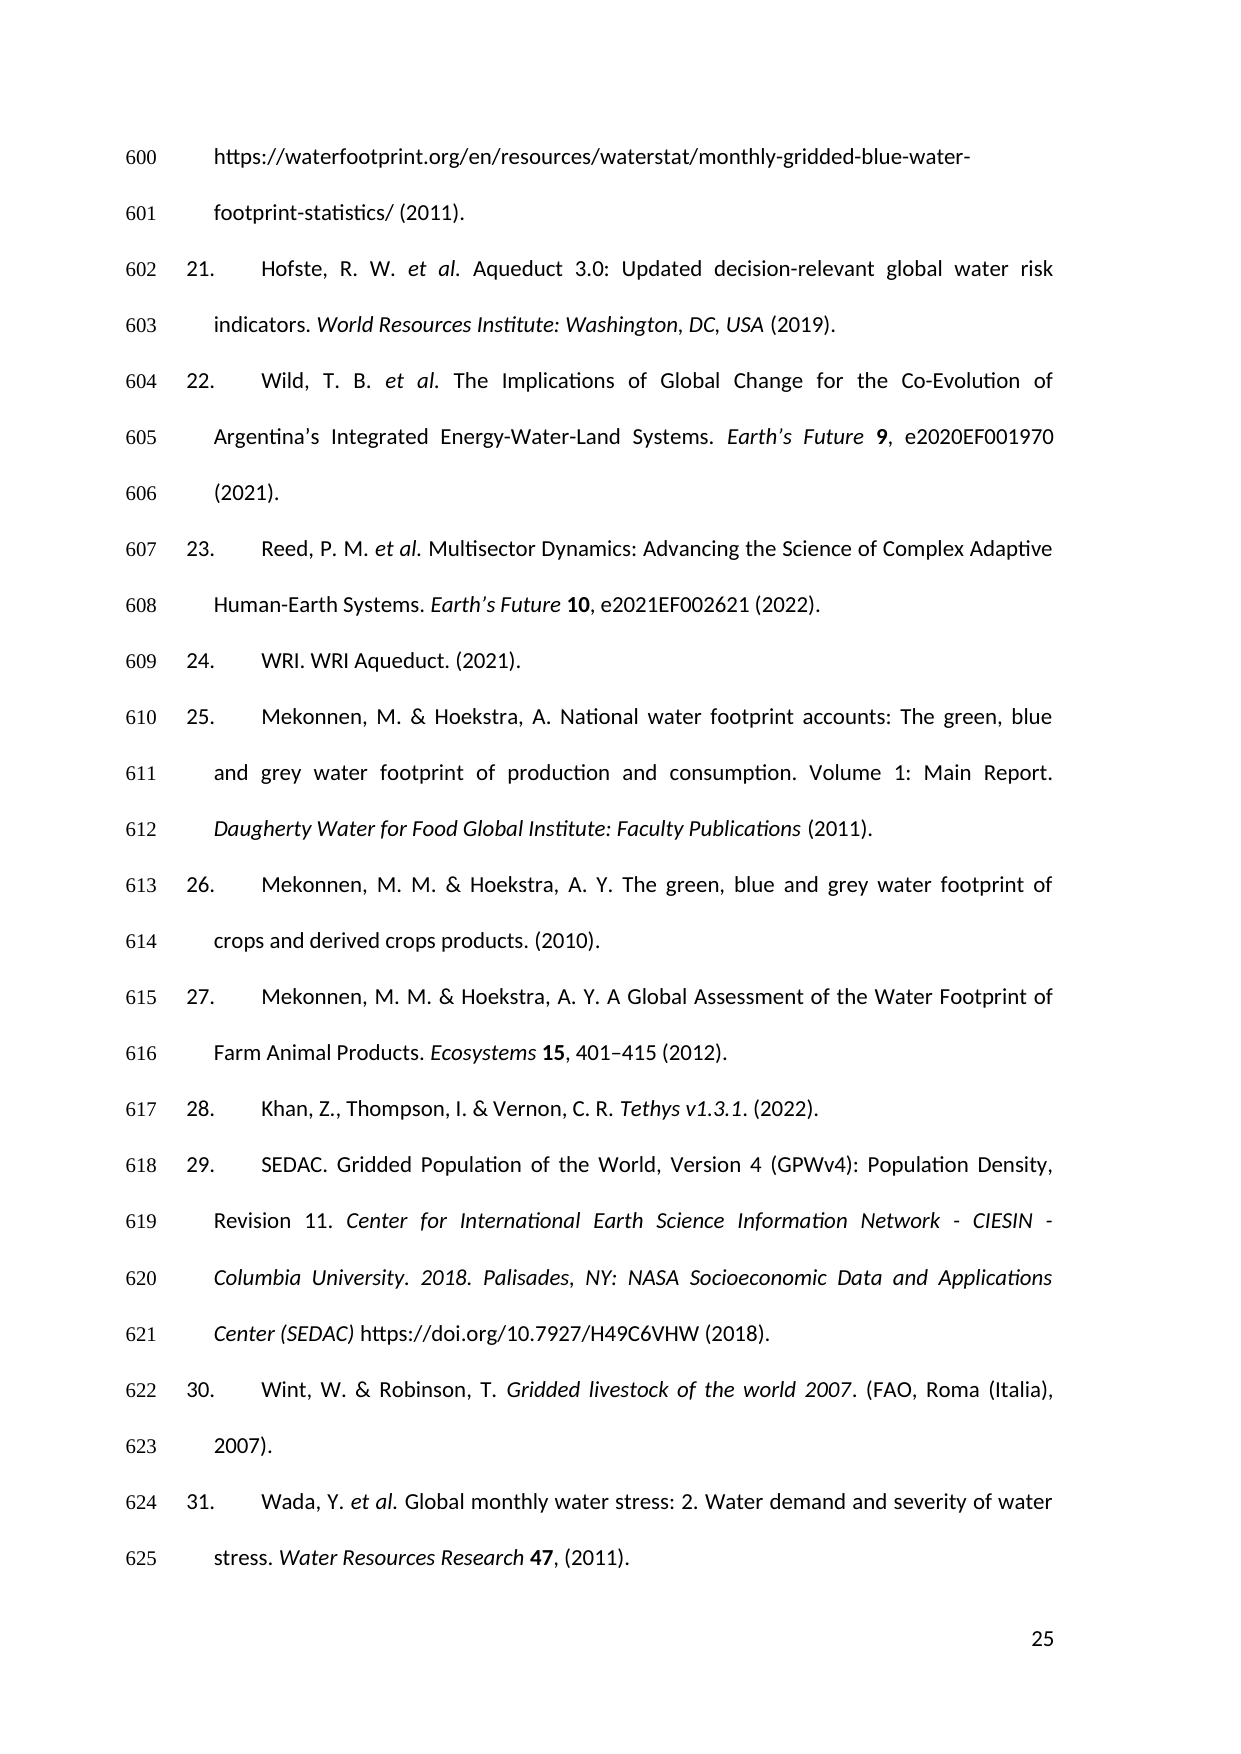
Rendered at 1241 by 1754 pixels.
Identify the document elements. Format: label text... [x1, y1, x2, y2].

text 27. Mekonnen, M. M. & Hoekstra, A. Y. A Global Assessment of the Water Footprint of Farm Animal Products. Ecosystems 15, 401–415 (2012). [186, 982, 1054, 1066]
text 21. Hofste, R. W. et al. Aqueduct 3.0: Updated decision-relevant global water risk indicators. World Resources Institute: Washington, DC, USA (2019). [186, 254, 1054, 338]
text 28. Khan, Z., Thompson, I. & Vernon, C. R. Tethys v1.3.1. (2022). [186, 1094, 1054, 1122]
text 24. WRI. WRI Aqueduct. (2021). [186, 646, 1054, 674]
text 30. Wint, W. & Robinson, T. Gridded livestock of the world 2007. (FAO, Roma (Italia), 2007). [186, 1375, 1054, 1459]
text 31. Wada, Y. et al. Global monthly water stress: 2. Water demand and severity of water stress. Water Resources Research 47, (2011). [186, 1487, 1054, 1571]
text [186, 142, 1054, 226]
text 29. SEDAC. Gridded Population of the World, Version 4 (GPWv4): Population Density, Revision 11. Center for International Earth Science Information Network - CIESIN - Columbia University. 2018. Palisades, NY: NASA Socioeconomic Data and Applications Center (SEDAC) https://doi.org/10.7927/H49C6VHW (2018). [186, 1151, 1054, 1347]
text 26. Mekonnen, M. M. & Hoekstra, A. Y. The green, blue and grey water footprint of crops and derived crops products. (2010). [186, 870, 1054, 954]
text 23. Reed, P. M. et al. Multisector Dynamics: Advancing the Science of Complex Adaptive Human-Earth Systems. Earth’s Future 10, e2021EF002621 (2022). [186, 534, 1054, 618]
text 22. Wild, T. B. et al. The Implications of Global Change for the Co-Evolution of Argentina’s Integrated Energy-Water-Land Systems. Earth’s Future 9, e2020EF001970 (2021). [186, 366, 1054, 506]
text 25. Mekonnen, M. & Hoekstra, A. National water footprint accounts: The green, blue and grey water footprint of production and consumption. Volume 1: Main Report. Daugherty Water for Food Global Institute: Faculty Publications (2011). [186, 702, 1054, 842]
